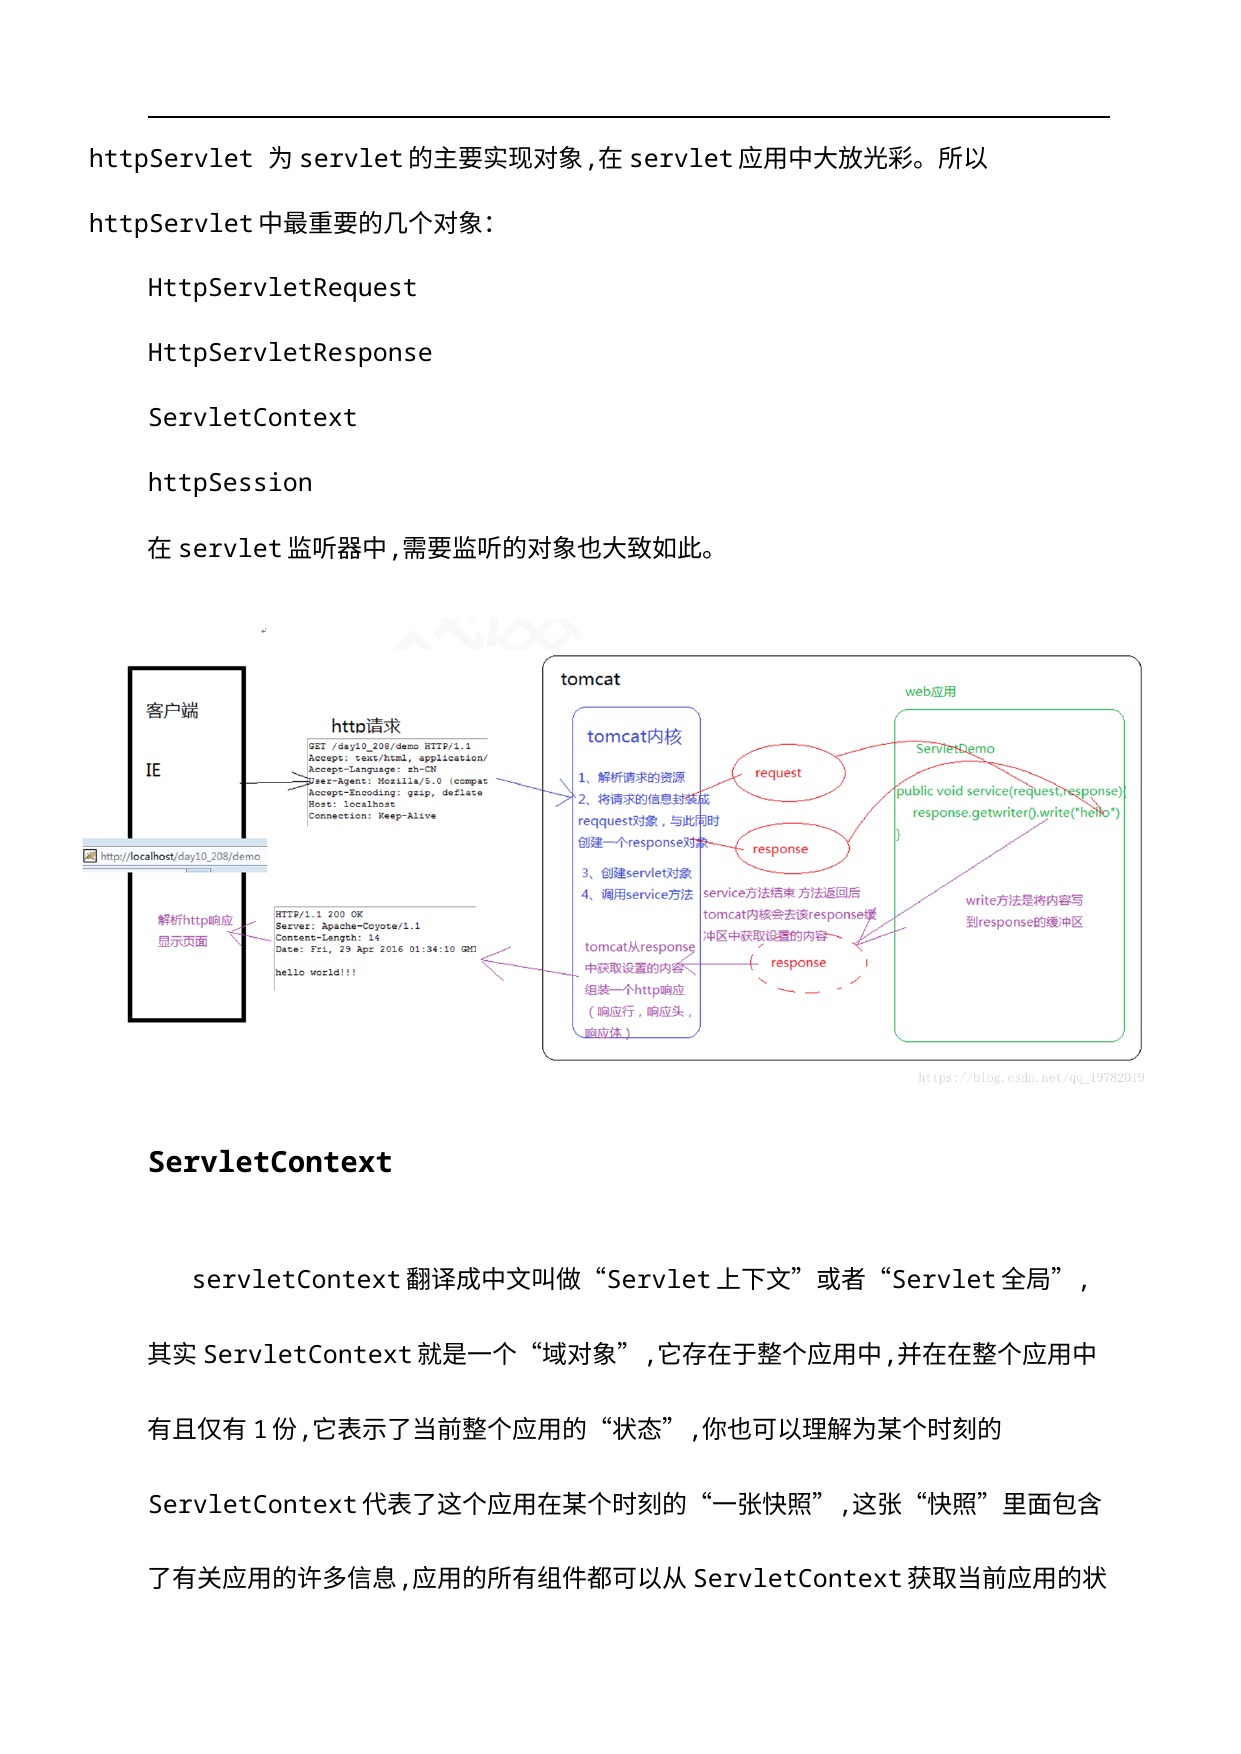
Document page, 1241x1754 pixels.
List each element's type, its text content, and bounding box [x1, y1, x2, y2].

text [148, 1246, 1110, 1609]
text httpSession [148, 449, 1110, 514]
text HttpServletResponse [148, 319, 1110, 384]
text httpServlet 为servlet的主要实现对象,在servlet应用中大放光彩。所以httpServlet中最重要的几个对象： [89, 124, 1110, 254]
text ServletContext [148, 384, 1110, 449]
subtitle ServletContext [148, 1128, 1110, 1193]
picture [82, 619, 1152, 1091]
text HttpServletRequest [148, 254, 1110, 319]
text 在servlet监听器中,需要监听的对象也大致如此。 [148, 514, 1110, 579]
